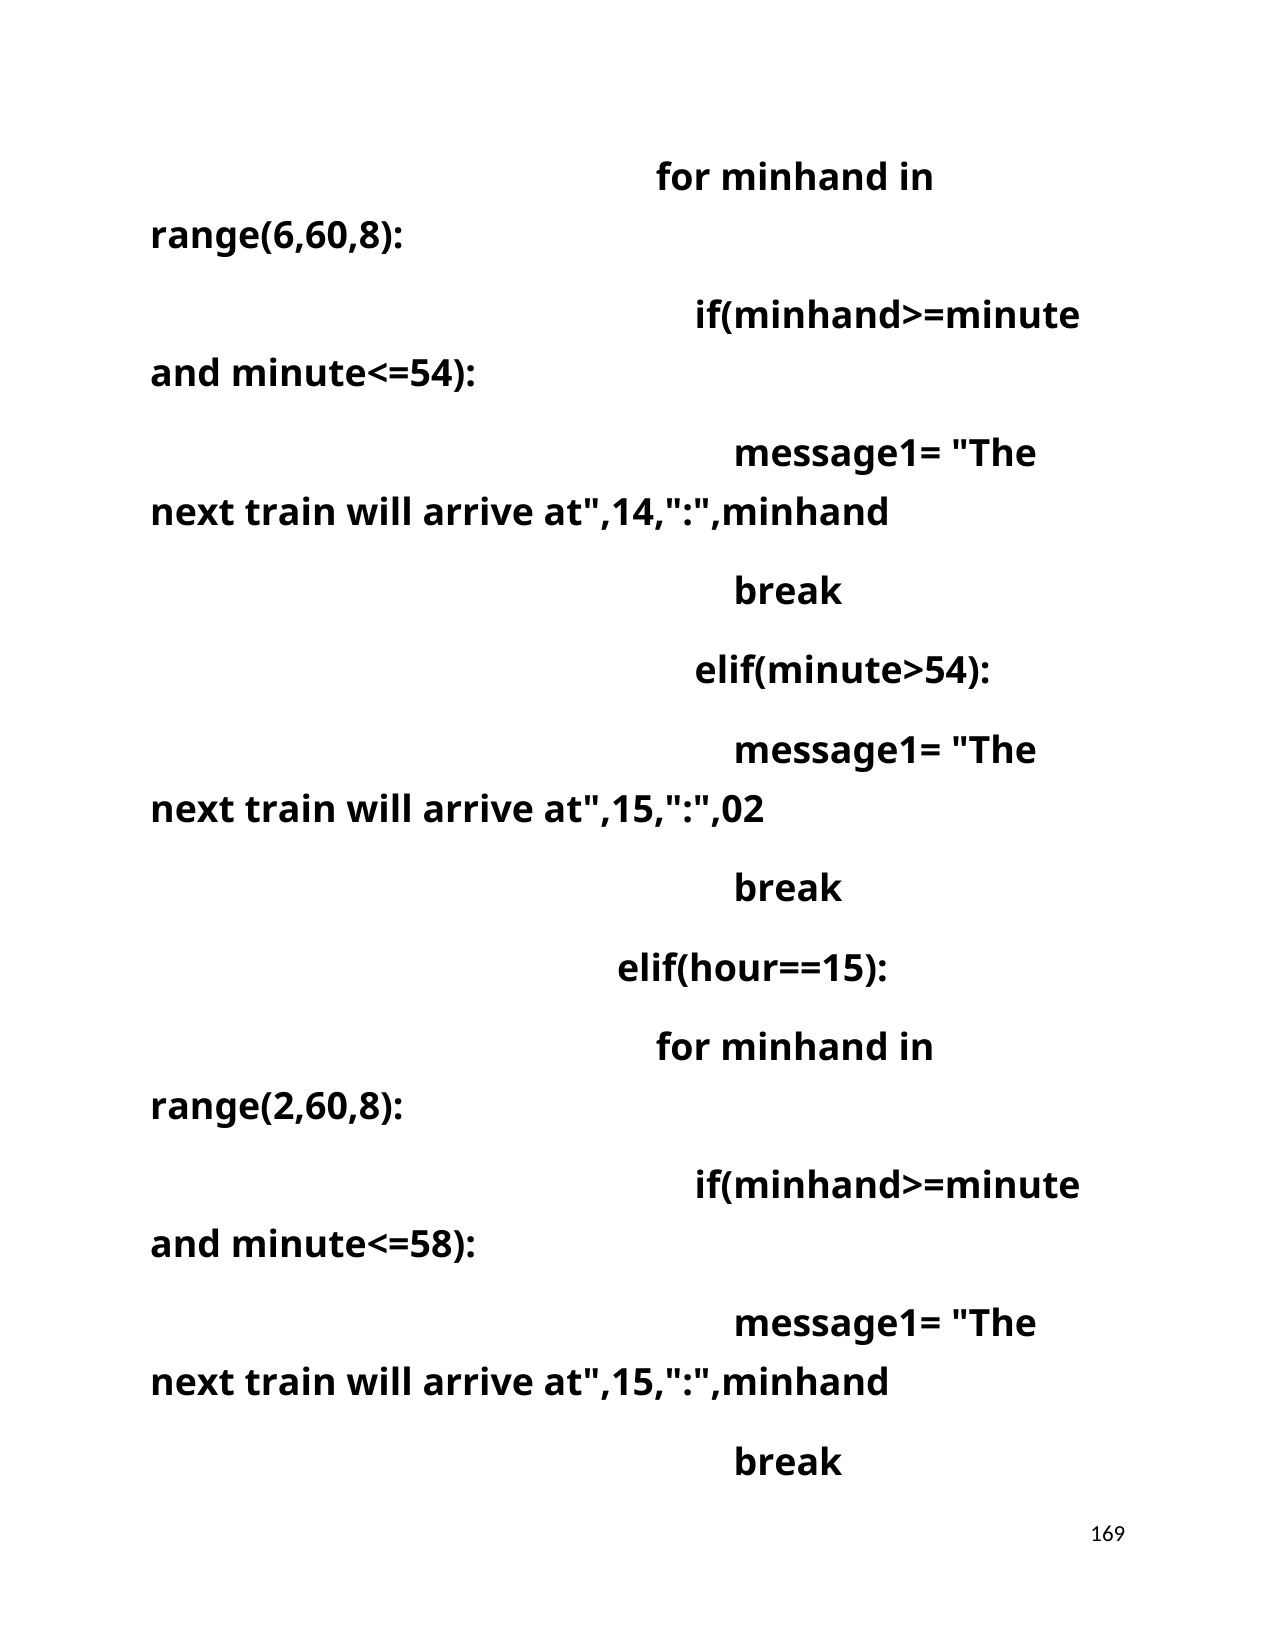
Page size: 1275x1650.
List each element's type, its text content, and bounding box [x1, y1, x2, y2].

text break [150, 861, 1125, 912]
text for minhand in range(2,60,8): [150, 1020, 1125, 1130]
text break [150, 1435, 1125, 1486]
text elif(hour==15): [150, 941, 1125, 992]
text message1= "The next train will arrive at",14,":",minhand [150, 426, 1125, 536]
text elif(minute>54): [150, 644, 1125, 695]
text break [150, 564, 1125, 615]
text if(minhand>=minute and minute<=54): [150, 288, 1125, 398]
text message1= "The next train will arrive at",15,":",02 [150, 723, 1125, 833]
text for minhand in range(6,60,8): [150, 150, 1125, 260]
text message1= "The next train will arrive at",15,":",minhand [150, 1297, 1125, 1406]
text if(minhand>=minute and minute<=58): [150, 1158, 1125, 1268]
